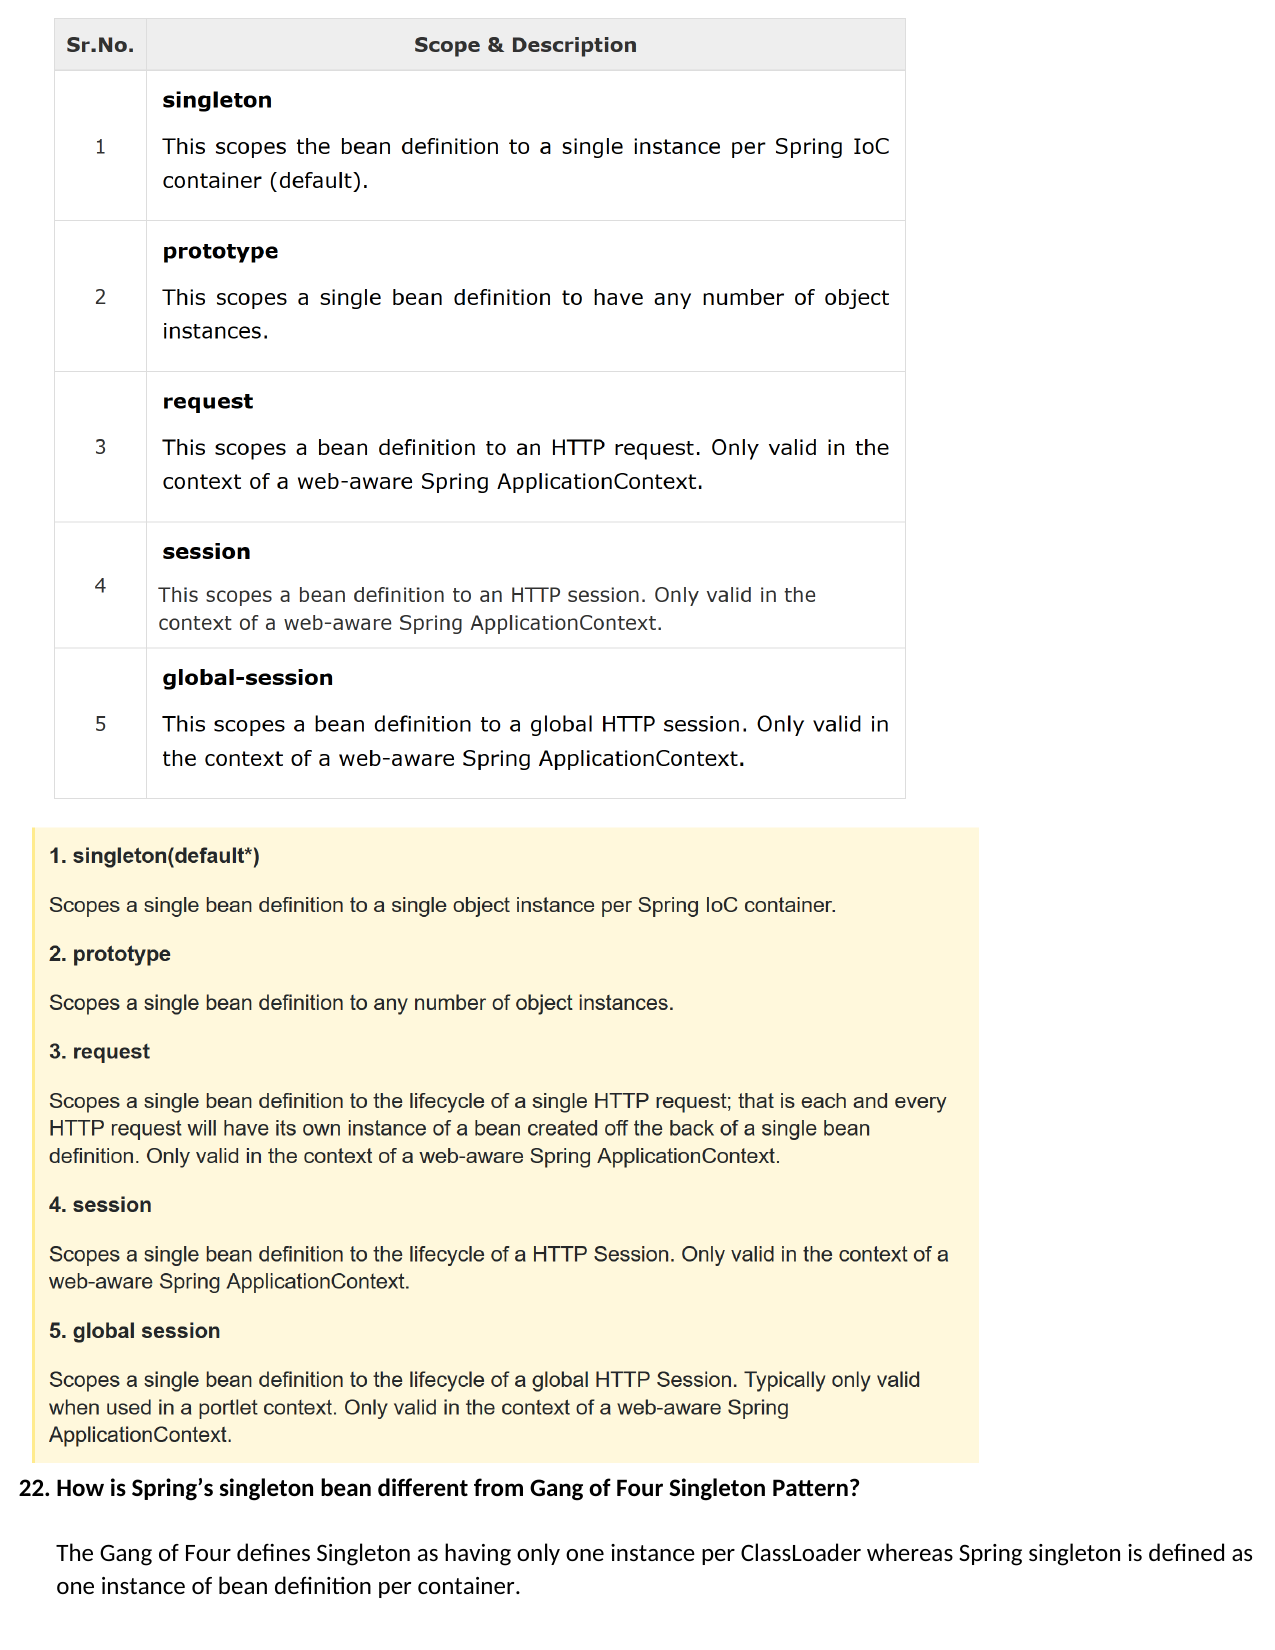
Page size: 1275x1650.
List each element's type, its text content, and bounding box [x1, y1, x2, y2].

list How is Spring’s singleton bean different from Gang of Four Singleton Pattern? [19, 1472, 1256, 1502]
picture [18, 812, 994, 1470]
picture [47, 9, 912, 810]
list The Gang of Four defines Singleton as having only one instance per ClassLoader whereas Spring singleton is defined as one instance of bean definition per container. [56, 1538, 1256, 1601]
